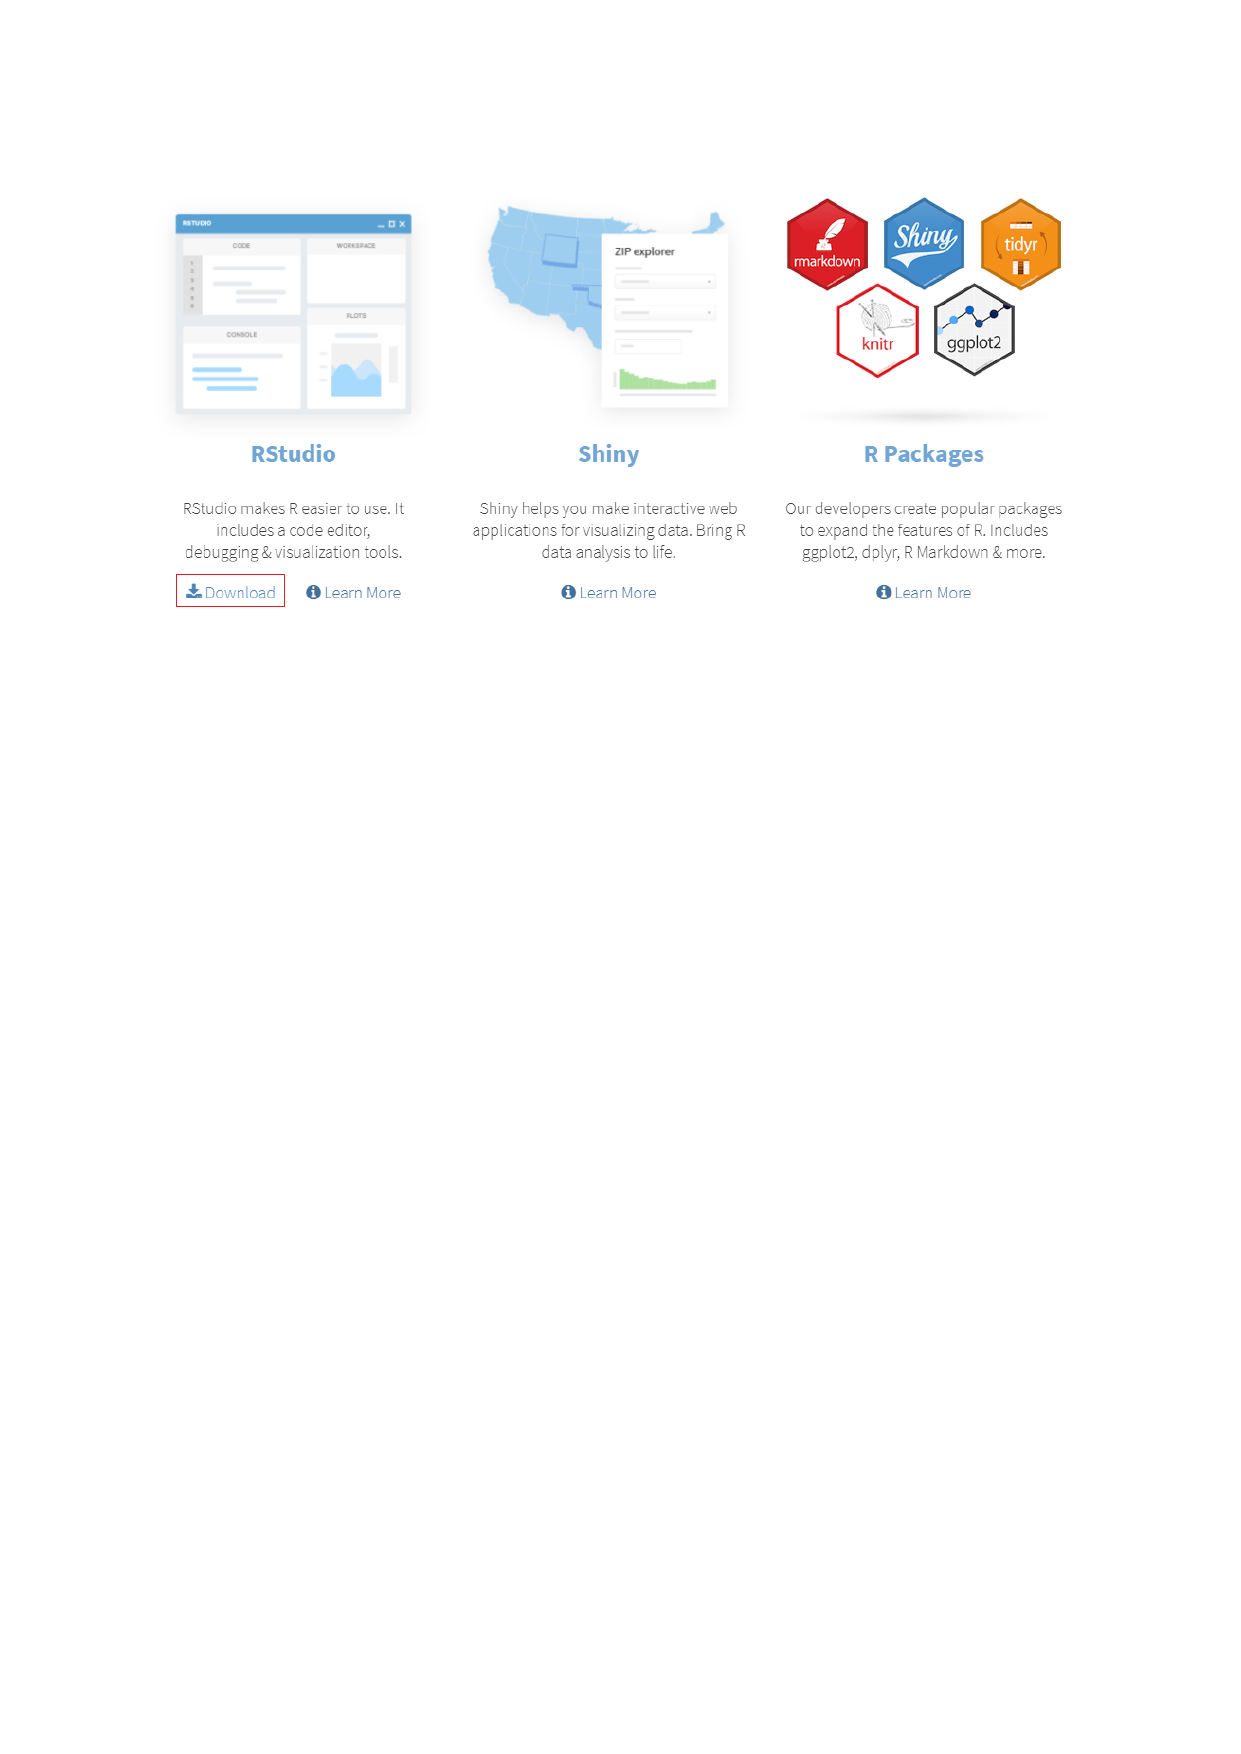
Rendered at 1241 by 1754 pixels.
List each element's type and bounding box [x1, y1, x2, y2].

picture [150, 177, 1090, 616]
